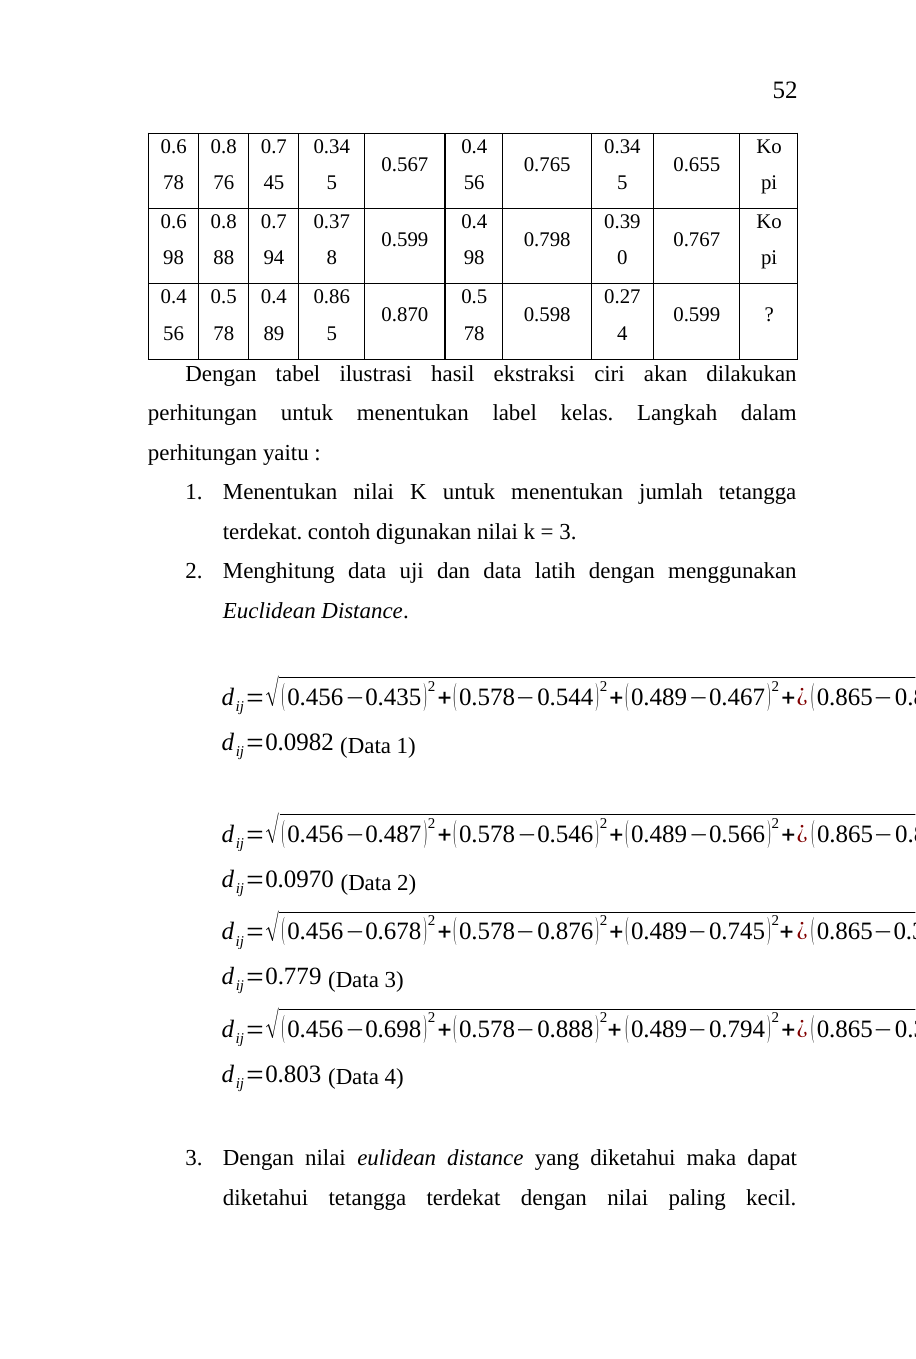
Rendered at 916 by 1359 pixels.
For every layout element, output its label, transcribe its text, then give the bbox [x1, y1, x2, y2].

table_cell 0.765 [503, 134, 591, 208]
table_cell Kopi [740, 134, 797, 208]
table_cell Kopi [740, 209, 797, 283]
table_cell 0.876 [199, 134, 248, 208]
table_cell 0.678 [149, 134, 198, 208]
table_cell 0.655 [654, 134, 739, 208]
table_cell 0.798 [503, 209, 591, 283]
table_cell 0.888 [199, 209, 248, 283]
table_cell 0.498 [446, 209, 502, 283]
table_cell 0.578 [446, 284, 502, 359]
table_cell 0.345 [299, 134, 364, 208]
table_cell 0.578 [199, 284, 248, 359]
table_cell ? [740, 284, 797, 359]
table_cell 0.345 [592, 134, 653, 208]
table_cell 0.745 [249, 134, 298, 208]
table_cell 0.598 [503, 284, 591, 359]
list Menentukan nilai K untuk menentukan jumlah tetangga terdekat. contoh digunakan nilai k = 3. [185, 478, 797, 544]
table_cell 0.698 [149, 209, 198, 283]
text Dengan tabel ilustrasi hasil ekstraksi ciri akan dilakukan perhitungan untuk menentukan label kelas. Langkah dalam perhitungan yaitu : [148, 360, 797, 465]
table_cell 0.599 [654, 284, 739, 359]
text (Data 3) [222, 963, 797, 994]
table_cell 0.794 [249, 209, 298, 283]
table_cell 0.456 [446, 134, 502, 208]
table_cell 0.599 [365, 209, 444, 283]
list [185, 1144, 797, 1210]
table_cell 0.567 [365, 134, 444, 208]
text (Data 4) [222, 1060, 797, 1092]
table_cell 0.456 [149, 284, 198, 359]
list Menghitung data uji dan data latih dengan menggunakan Euclidean Distance. [185, 557, 797, 623]
table_cell 0.378 [299, 209, 364, 283]
table_cell 0.489 [249, 284, 298, 359]
table_cell 0.390 [592, 209, 653, 283]
text (Data 1) [222, 728, 797, 760]
table_cell 0.767 [654, 209, 739, 283]
text (Data 2) [222, 865, 797, 897]
table_cell 0.865 [299, 284, 364, 359]
table_cell 0.870 [365, 284, 444, 359]
table_cell 0.274 [592, 284, 653, 359]
